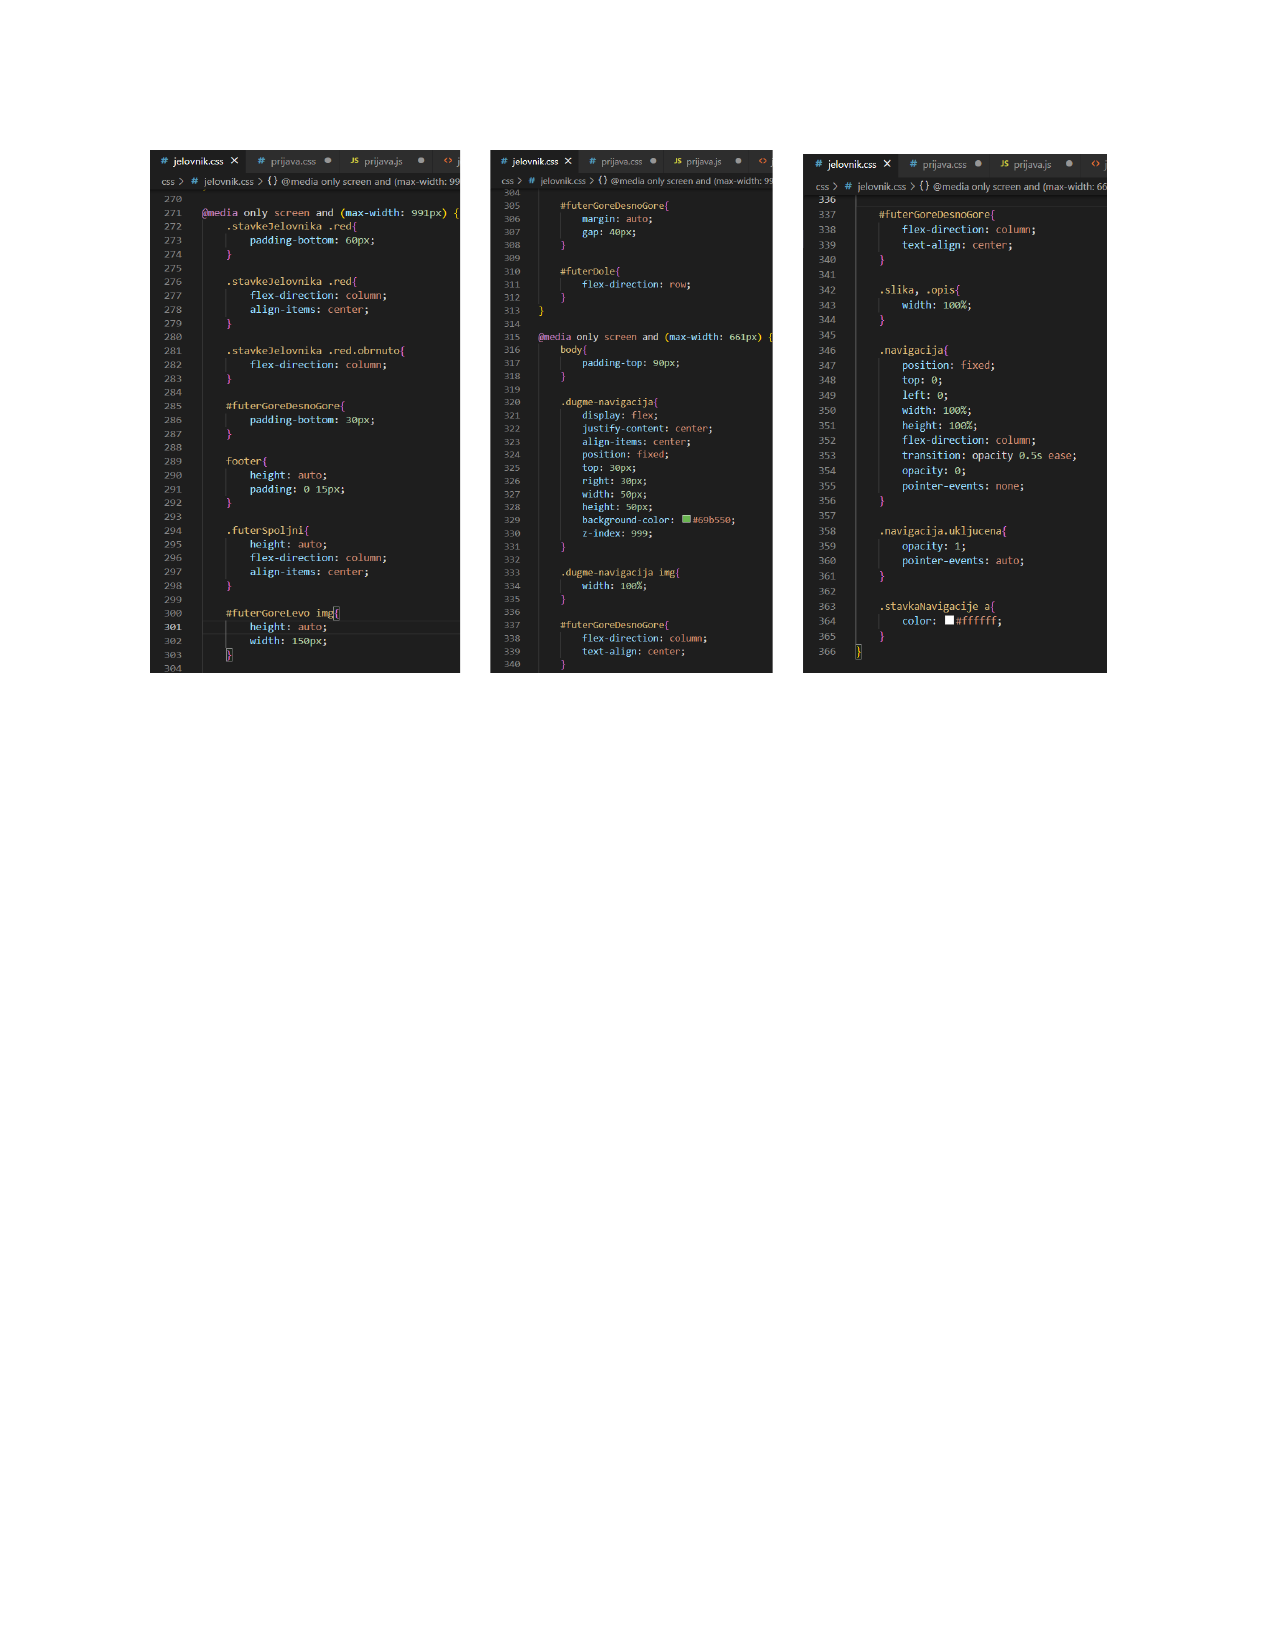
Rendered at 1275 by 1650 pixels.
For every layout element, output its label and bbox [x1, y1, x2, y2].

picture [490, 150, 773, 673]
picture [803, 154, 1107, 673]
picture [150, 150, 461, 673]
